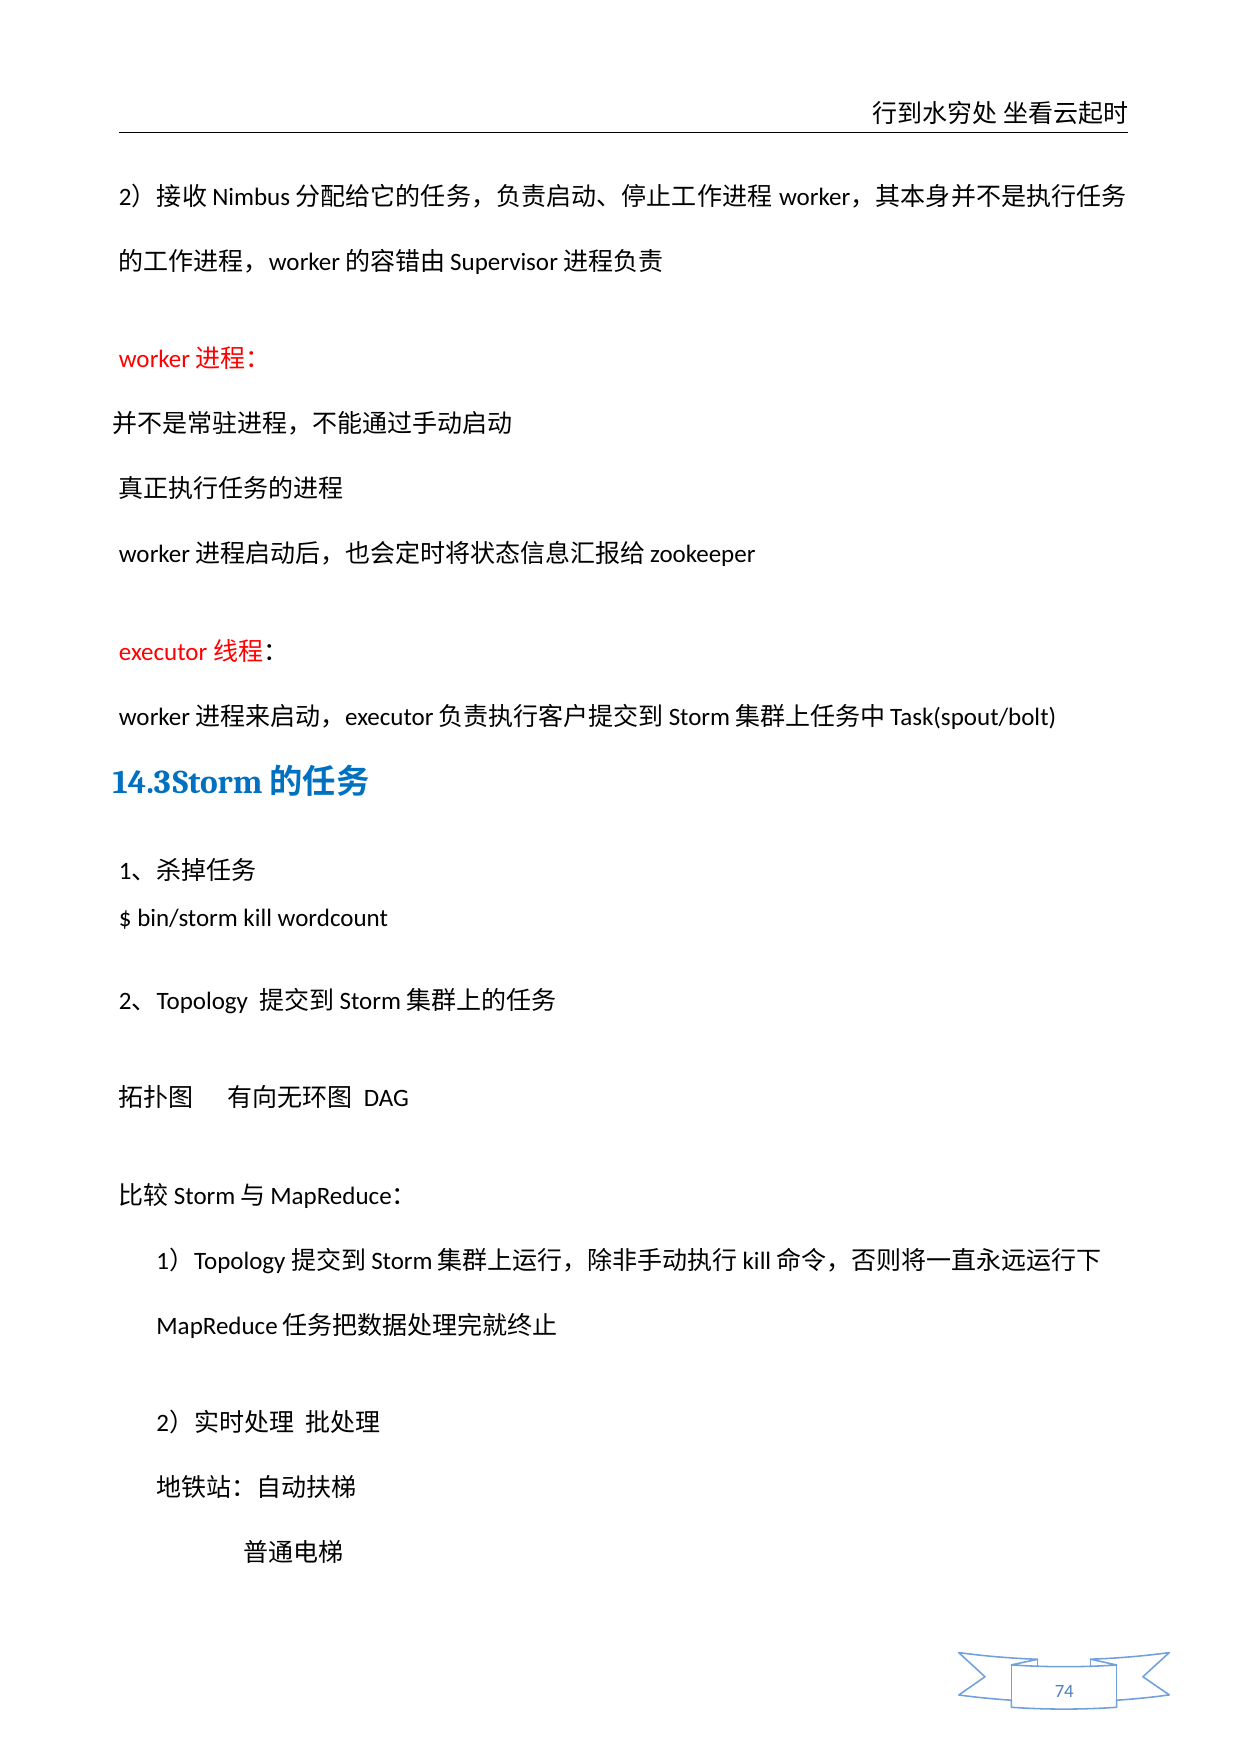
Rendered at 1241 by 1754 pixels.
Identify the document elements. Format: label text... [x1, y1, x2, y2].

text 1）Topology 提交到Storm集群上运行，除非手动执行kill命令，否则将一直永远运行下 [119, 1226, 1128, 1291]
text 2）接收Nimbus分配给它的任务，负责启动、停止工作进程worker，其本身并不是执行任务的工作进程，worker的容错由Supervisor进程负责 [112, 162, 1128, 292]
text 比较Storm与MapReduce： [119, 1161, 1128, 1226]
text 2、Topology 提交到Storm集群上的任务 [119, 966, 1128, 1031]
text 1、杀掉任务 [119, 836, 1128, 901]
text 拓扑图 有向无环图 DAG [119, 1063, 1128, 1128]
text worker进程来启动，executor负责执行客户提交到Storm集群上任务中Task(spout/bolt) [119, 682, 1128, 747]
text worker进程启动后，也会定时将状态信息汇报给zookeeper [112, 519, 1128, 584]
text executor 线程： [119, 617, 1128, 682]
text 2）实时处理 批处理 [119, 1388, 1128, 1453]
text $ bin/storm kill wordcount [119, 901, 1128, 933]
text 地铁站：自动扶梯 [119, 1453, 1128, 1518]
text 并不是常驻进程，不能通过手动启动 [112, 389, 1128, 454]
subtitle Storm的任务 [112, 747, 1128, 812]
text 真正执行任务的进程 [112, 454, 1128, 519]
text MapReduce任务把数据处理完就终止 [119, 1291, 1128, 1356]
text 普通电梯 [119, 1518, 1128, 1583]
text worker进程： [119, 324, 1128, 389]
